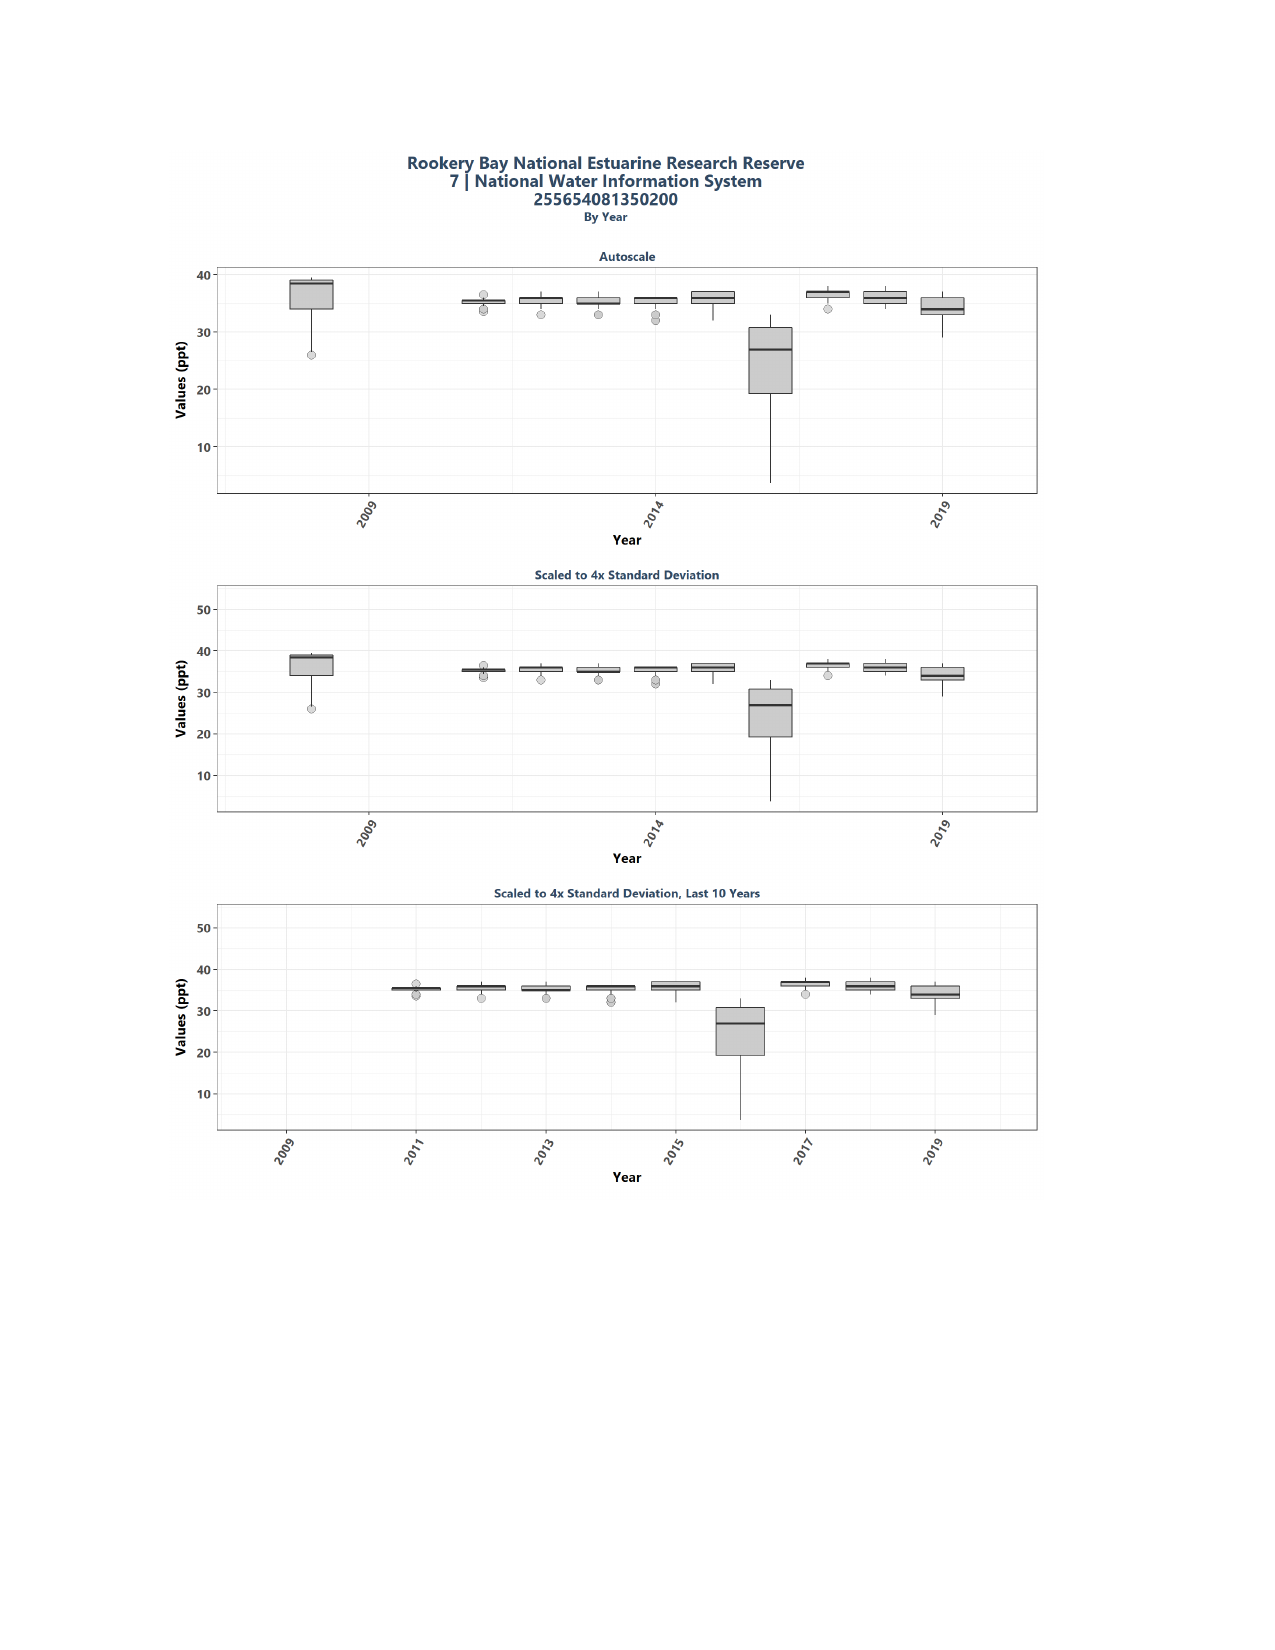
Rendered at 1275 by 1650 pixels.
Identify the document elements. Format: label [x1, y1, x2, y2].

picture [168, 150, 1044, 1200]
